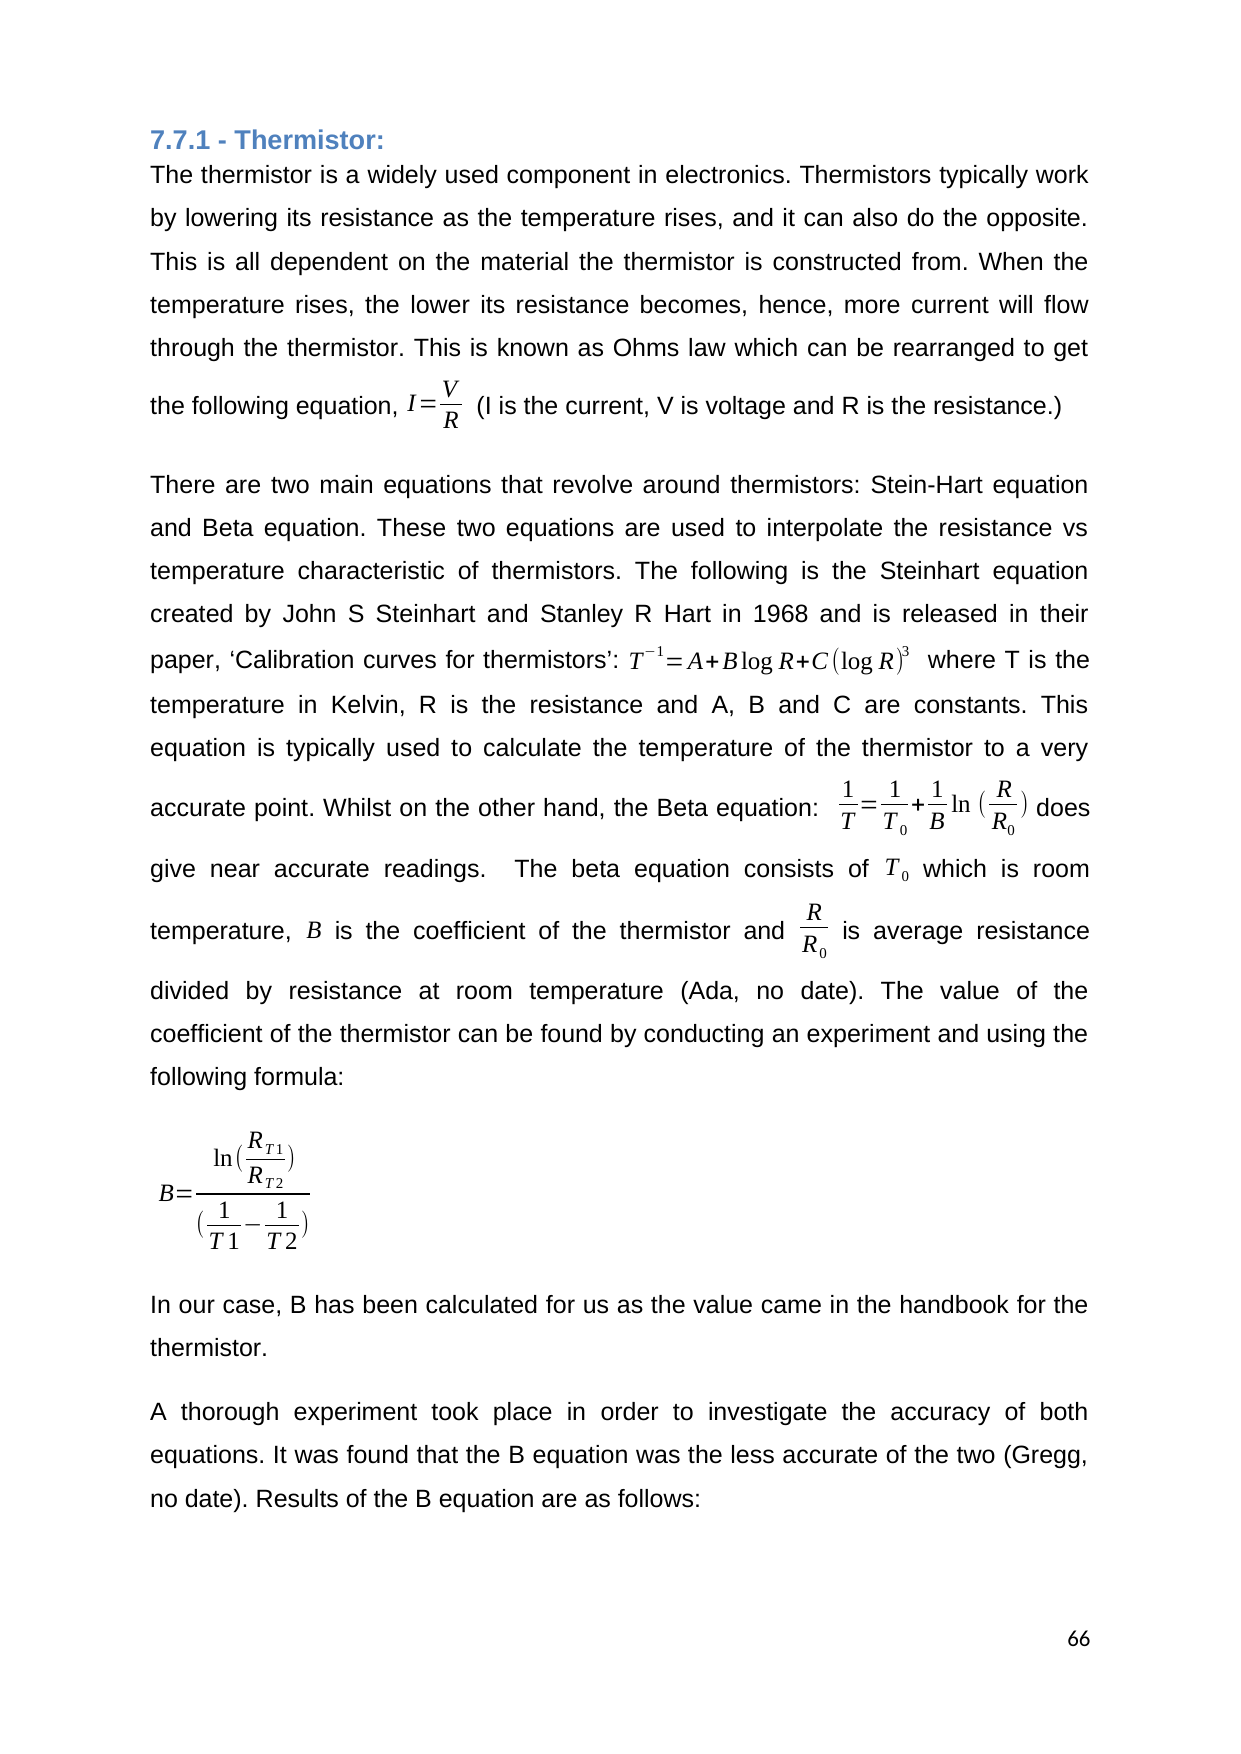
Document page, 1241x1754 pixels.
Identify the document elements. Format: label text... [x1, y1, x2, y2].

text A thorough experiment took place in order to investigate the accuracy of both equations. It was found that the B equation was the less accurate of the two (Gregg, no date). Results of the B equation are as follows: [150, 1397, 1090, 1512]
text There are two main equations that revolve around thermistors: Stein-Hart equation and Beta equation. These two equations are used to interpolate the resistance vs temperature characteristic of thermistors. The following is the Steinhart equation created by John S Steinhart and Stanley R Hart in 1968 and is released in their paper, ‘Calibration curves for thermistors’: where T is the temperature in Kelvin, R is the resistance and A, B and C are constants. This equation is typically used to calculate the temperature of the thermistor to a very accurate point. Whilst on the other hand, the Beta equation: does give near accurate readings. The beta equation consists of which is room temperature, is the coefficient of the thermistor and is average resistance divided by resistance at room temperature (Ada, no date). The value of the coefficient of the thermistor can be found by conducting an experiment and using the following formula: [150, 470, 1090, 1091]
text The thermistor is a widely used component in electronics. Thermistors typically work by lowering its resistance as the temperature rises, and it can also do the opposite. This is all dependent on the material the thermistor is constructed from. When the temperature rises, the lower its resistance becomes, hence, more current will flow through the thermistor. This is known as Ohms law which can be rearranged to get the following equation, (I is the current, V is voltage and R is the resistance.) [150, 160, 1090, 435]
text In our case, B has been calculated for us as the value came in the handbook for the thermistor. [150, 1290, 1090, 1362]
subtitle 7.7.1 - Thermistor: [150, 124, 1090, 156]
